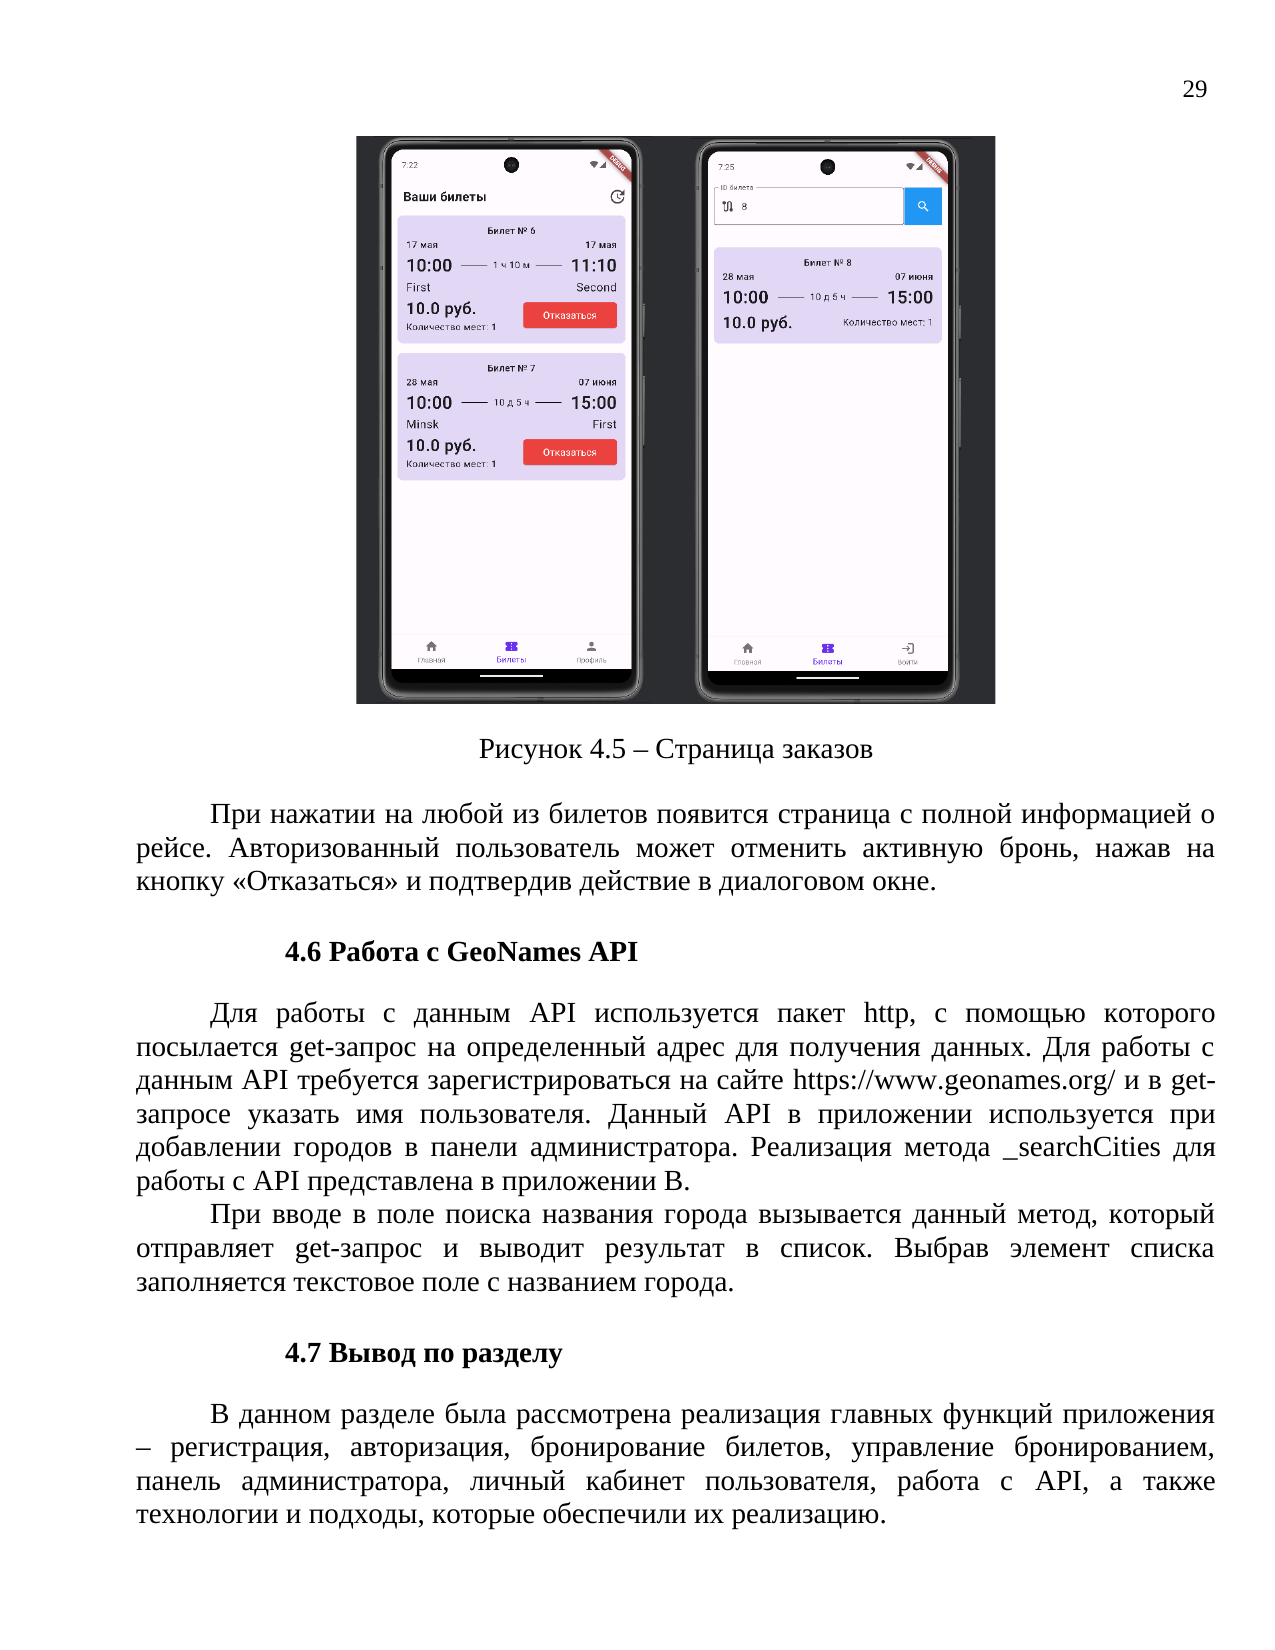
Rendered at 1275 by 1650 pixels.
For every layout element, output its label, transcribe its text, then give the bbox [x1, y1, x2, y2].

text Для работы с данным API используется пакет http, с помощью которого посылается get-запрос на определенный адрес для получения данных. Для работы с данным API требуется зарегистрироваться на сайте https://www.geonames.org/ и в get-запросе указать имя пользователя. Данный API в приложении используется при добавлении городов в панели администратора. Реализация метода _searchCities для работы с API представлена в приложении В. [136, 995, 1216, 1197]
list Вывод по разделу [211, 1335, 1216, 1368]
text В данном разделе была рассмотрена реализация главных функций приложения – регистрация, авторизация, бронирование билетов, управление бронированием, панель администратора, личный кабинет пользователя, работа с API, а также технологии и подходы, которые обеспечили их реализацию. [136, 1396, 1216, 1530]
list Работа с GeoNames API [211, 934, 1216, 968]
text Рисунок 4.5 – Страница заказов [136, 731, 1216, 764]
picture [356, 136, 996, 704]
text При вводе в поле поиска названия города вызывается данный метод, который отправляет get-запрос и выводит результат в список. Выбрав элемент списка заполняется текстовое поле с названием города. [136, 1197, 1216, 1297]
text При нажатии на любой из билетов появится страница с полной информацией о рейсе. Авторизованный пользователь может отменить активную бронь, нажав на кнопку «Отказаться» и подтвердив действие в диалоговом окне. [136, 796, 1216, 897]
